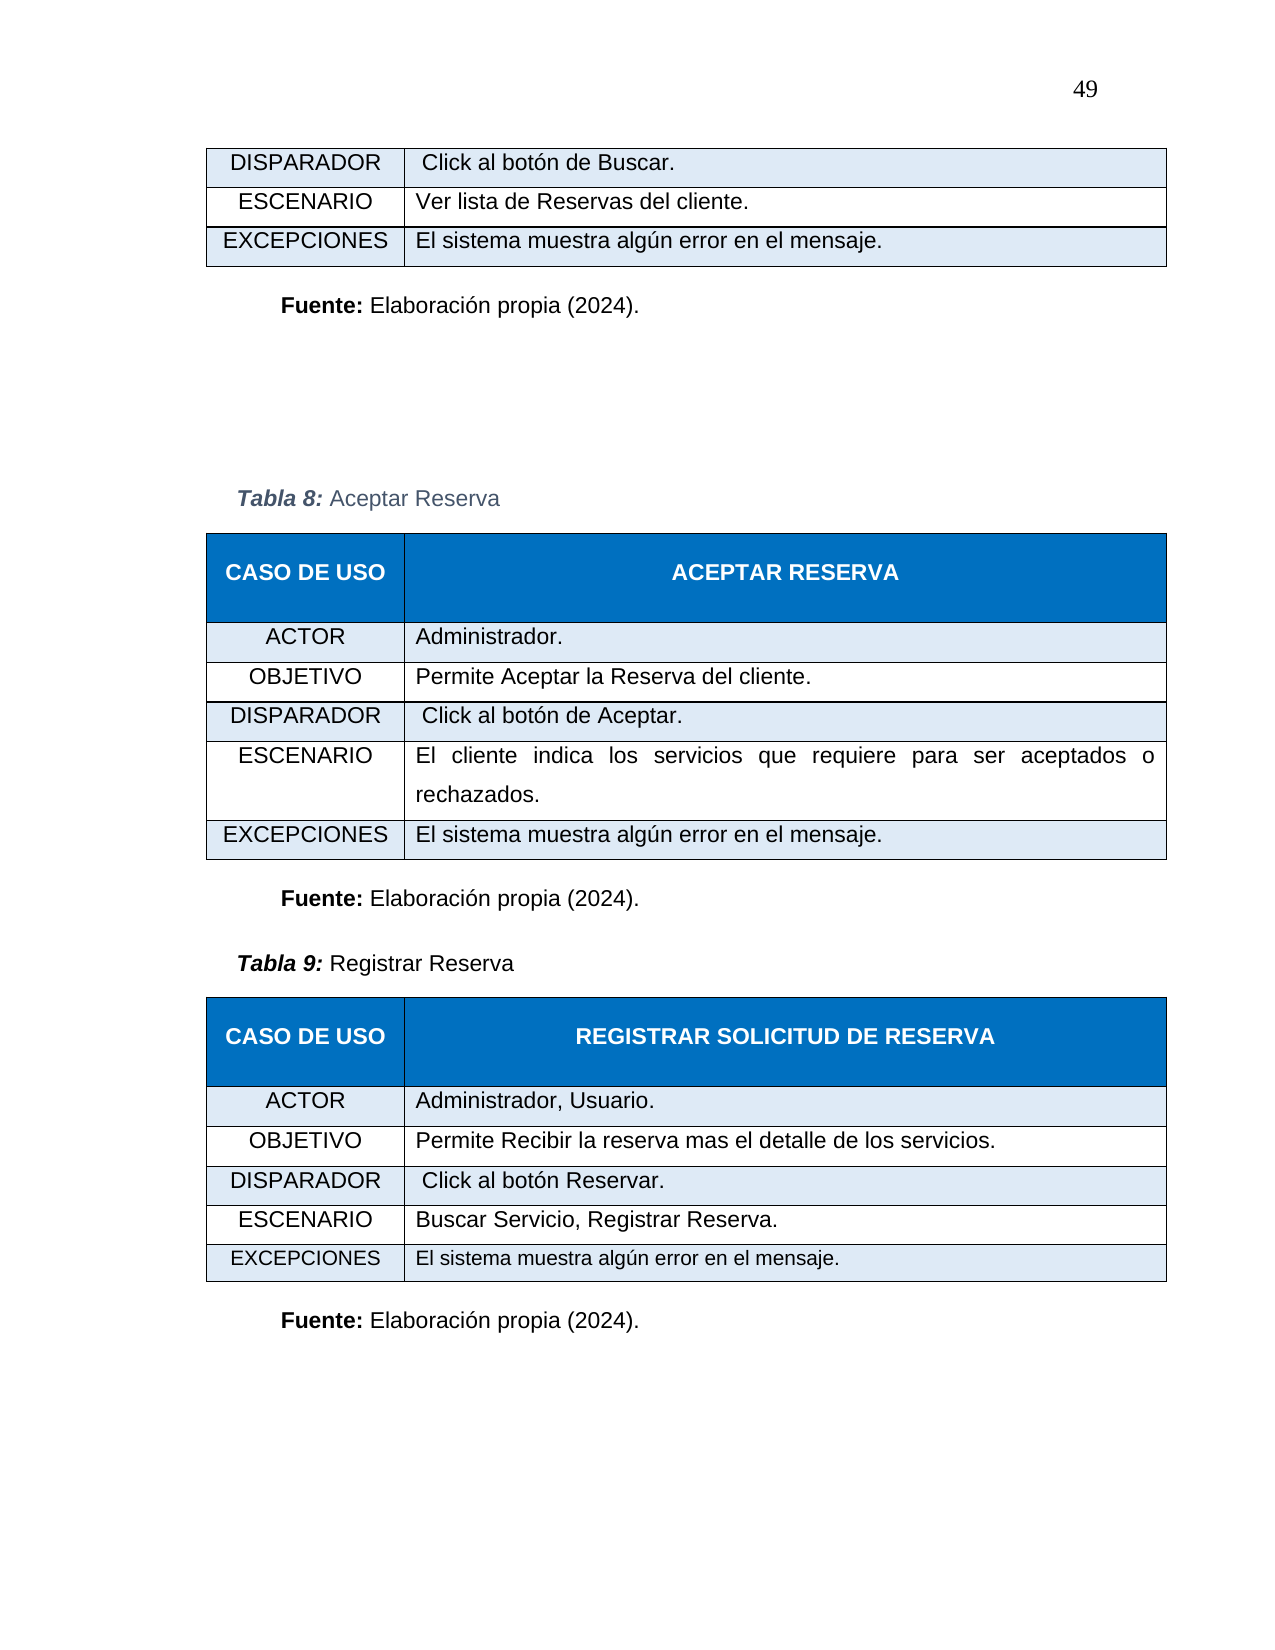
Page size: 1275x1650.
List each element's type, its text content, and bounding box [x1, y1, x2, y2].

table_cell El sistema muestra algún error en el mensaje. [405, 1245, 1166, 1281]
table_header REGISTRAR SOLICITUD DE RESERVA [405, 998, 1166, 1086]
table_cell Click al botón de Buscar. [405, 149, 1166, 187]
table_cell EXCEPCIONES [207, 228, 404, 266]
table_cell OBJETIVO [207, 1127, 404, 1166]
table_cell ACTOR [207, 623, 404, 662]
text Tabla 8: Aceptar Reserva [207, 485, 1098, 512]
table_cell DISPARADOR [207, 149, 404, 187]
table_cell DISPARADOR [207, 703, 404, 741]
table_cell DISPARADOR [207, 1167, 404, 1205]
table_cell Administrador, Usuario. [405, 1087, 1166, 1126]
table_cell ESCENARIO [207, 1206, 404, 1244]
table_cell Buscar Servicio, Registrar Reserva. [405, 1206, 1166, 1244]
text Fuente: Elaboración propia (2024). [207, 885, 1098, 911]
table_cell Click al botón de Aceptar. [405, 703, 1166, 741]
table_cell OBJETIVO [207, 663, 404, 701]
table_header ACEPTAR RESERVA [405, 534, 1166, 622]
table_cell Administrador. [405, 623, 1166, 662]
table_cell EXCEPCIONES [207, 821, 404, 859]
table_header CASO DE USO [207, 998, 404, 1086]
table_cell EXCEPCIONES [207, 1245, 404, 1281]
table_cell El cliente indica los servicios que requiere para ser aceptados o rechazados. [405, 742, 1166, 819]
table_cell ESCENARIO [207, 188, 404, 226]
text Tabla 9: Registrar Reserva [207, 949, 1098, 976]
table_cell Click al botón Reservar. [405, 1167, 1166, 1205]
table_cell El sistema muestra algún error en el mensaje. [405, 821, 1166, 859]
table_cell Permite Aceptar la Reserva del cliente. [405, 663, 1166, 701]
table_cell Ver lista de Reservas del cliente. [405, 188, 1166, 226]
table_cell ACTOR [207, 1087, 404, 1126]
text Fuente: Elaboración propia (2024). [207, 292, 1098, 318]
table_header CASO DE USO [207, 534, 404, 622]
text Fuente: Elaboración propia (2024). [207, 1307, 1098, 1334]
table_cell El sistema muestra algún error en el mensaje. [405, 228, 1166, 266]
table_cell Permite Recibir la reserva mas el detalle de los servicios. [405, 1127, 1166, 1166]
table_cell ESCENARIO [207, 742, 404, 819]
